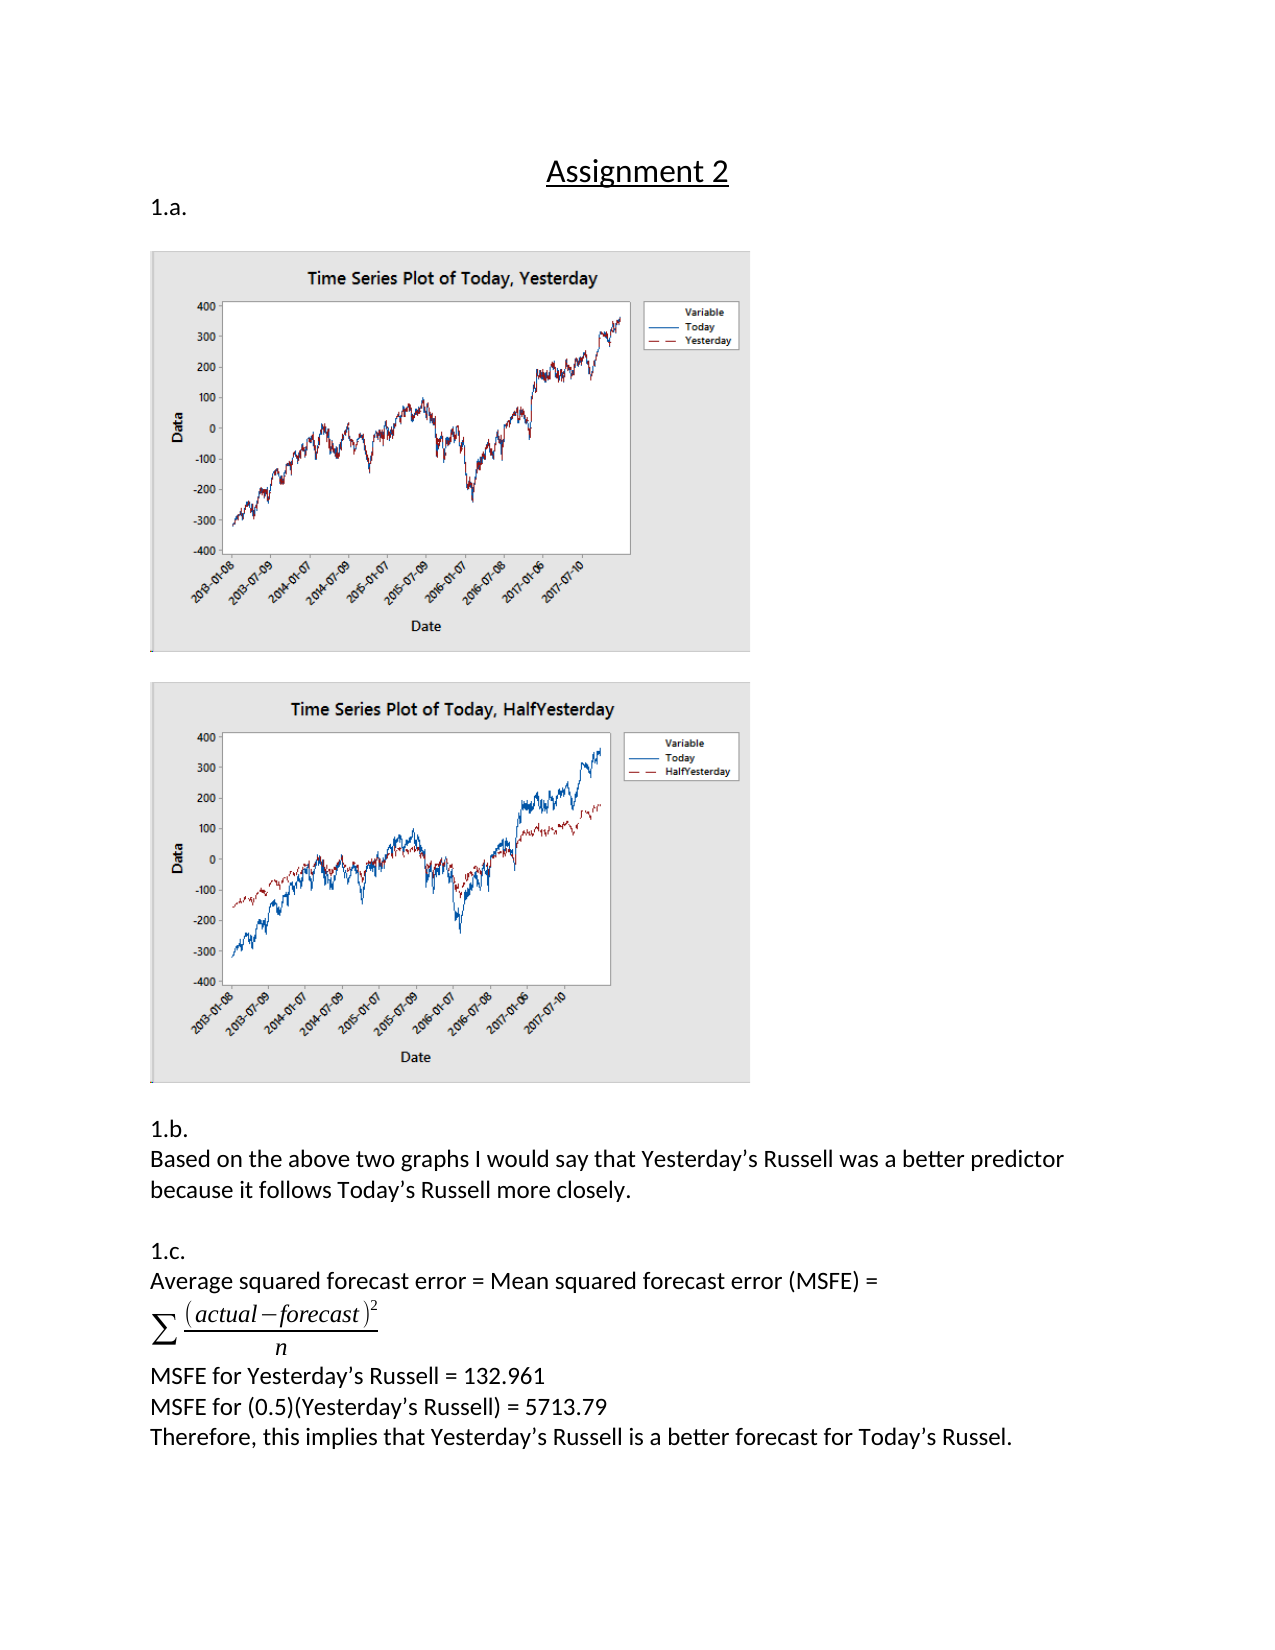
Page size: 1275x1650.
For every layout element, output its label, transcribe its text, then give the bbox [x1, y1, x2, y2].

text Assignment 2 [150, 150, 1125, 191]
text Average squared forecast error = Mean squared forecast error (MSFE) = [150, 1265, 1125, 1360]
text Therefore, this implies that Yesterday’s Russell is a better forecast for Today’s Russel. [150, 1421, 1125, 1452]
text MSFE for Yesterday’s Russell = 132.961 [150, 1360, 1125, 1391]
text Based on the above two graphs I would say that Yesterday’s Russell was a better predictor because it follows Today’s Russell more closely. [150, 1143, 1125, 1204]
text 1.a. [150, 191, 1125, 221]
picture [150, 251, 750, 652]
picture [150, 682, 750, 1083]
text MSFE for (0.5)(Yesterday’s Russell) = 5713.79 [150, 1391, 1125, 1421]
text 1.b. [150, 1113, 1125, 1143]
text 1.c. [150, 1235, 1125, 1265]
